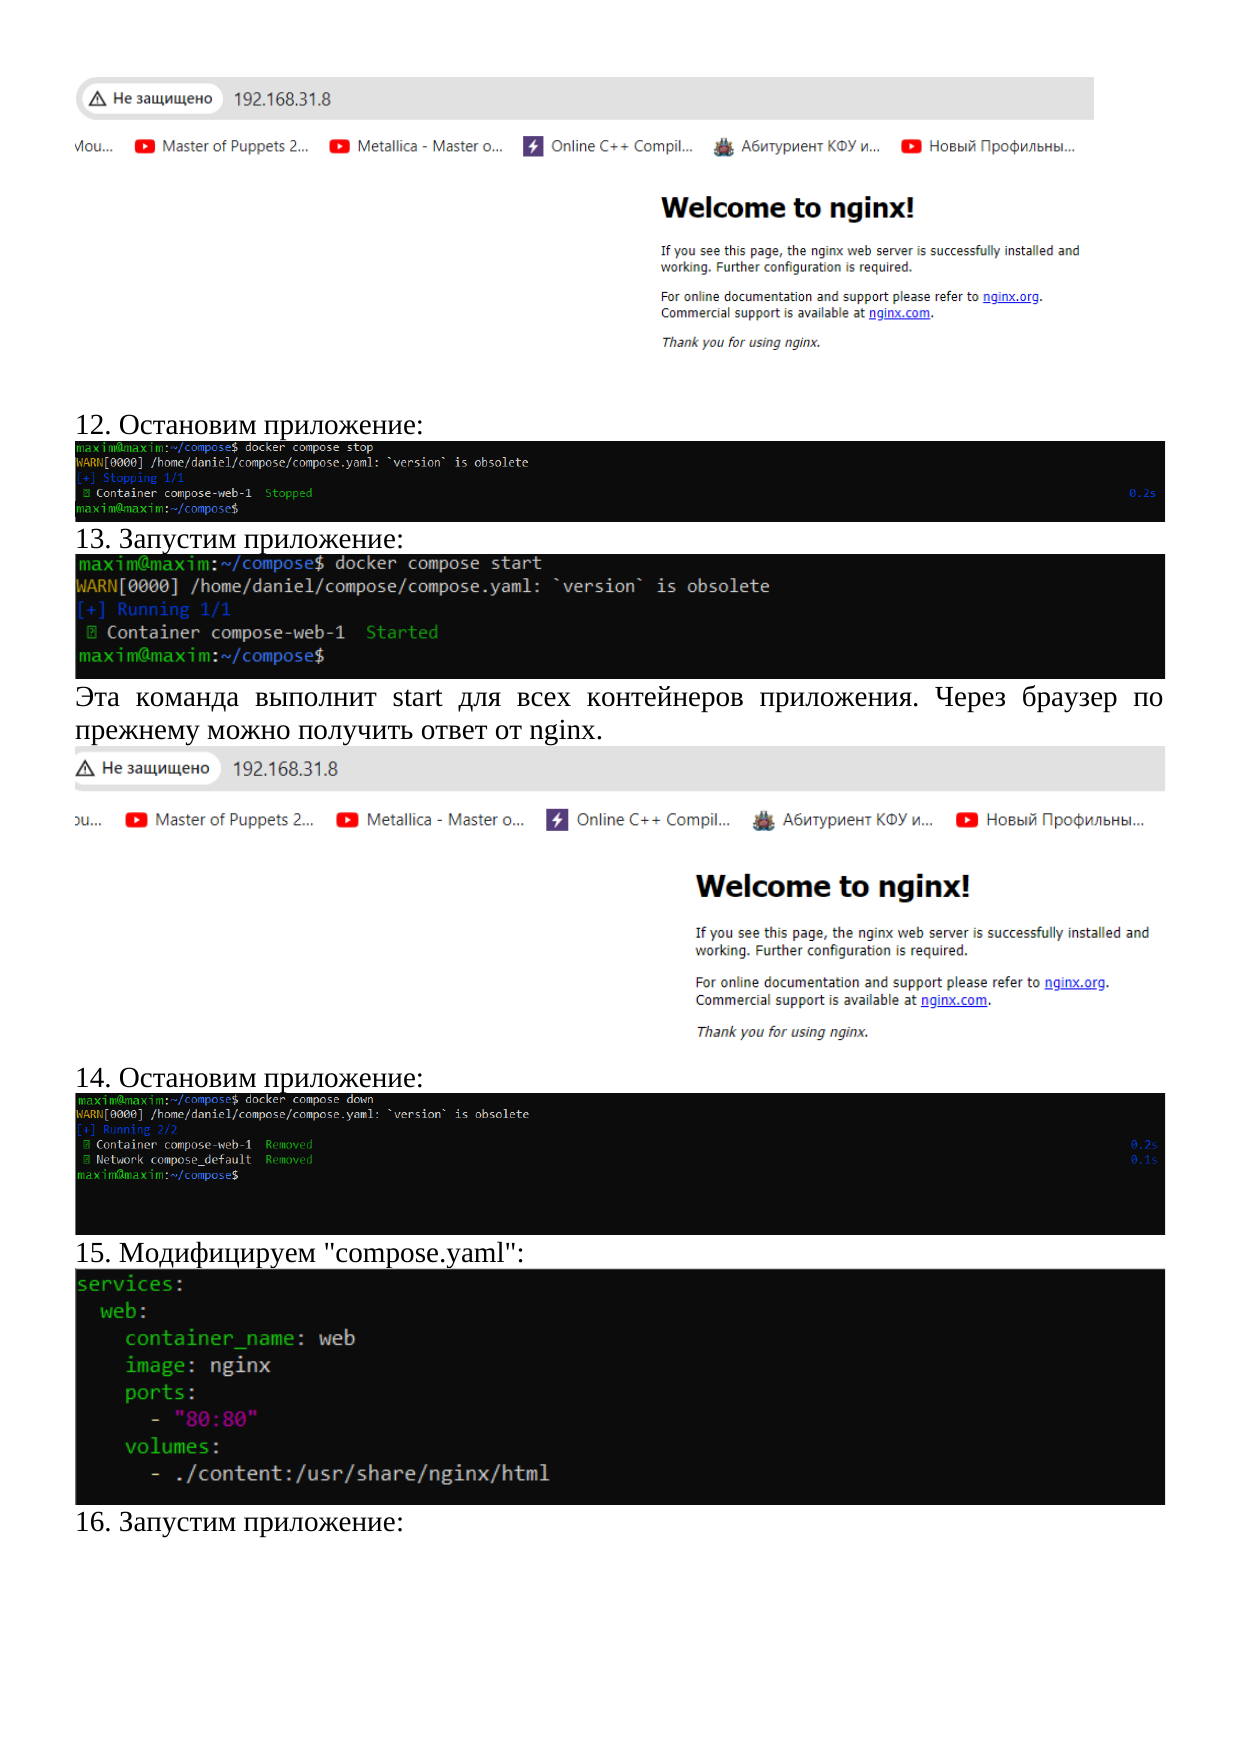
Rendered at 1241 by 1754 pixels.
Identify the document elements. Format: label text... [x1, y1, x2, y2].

picture [75, 1268, 1166, 1505]
text 13. Запустим приложение: [75, 522, 1165, 554]
picture [75, 1093, 1166, 1235]
picture [75, 554, 1166, 679]
picture [75, 441, 1166, 522]
picture [75, 75, 1094, 408]
text 12. Остановим приложение: [75, 407, 1165, 441]
text 14. Остановим приложение: [75, 1060, 1165, 1093]
text 16. Запустим приложение: [75, 1505, 1165, 1538]
text 15. Модифицируем "compose.yaml": [75, 1235, 1165, 1268]
picture [75, 746, 1166, 1060]
text Эта команда выполнит start для всех контейнеров приложения. Через браузер по прежнему можно получить ответ от nginx. [75, 679, 1165, 746]
